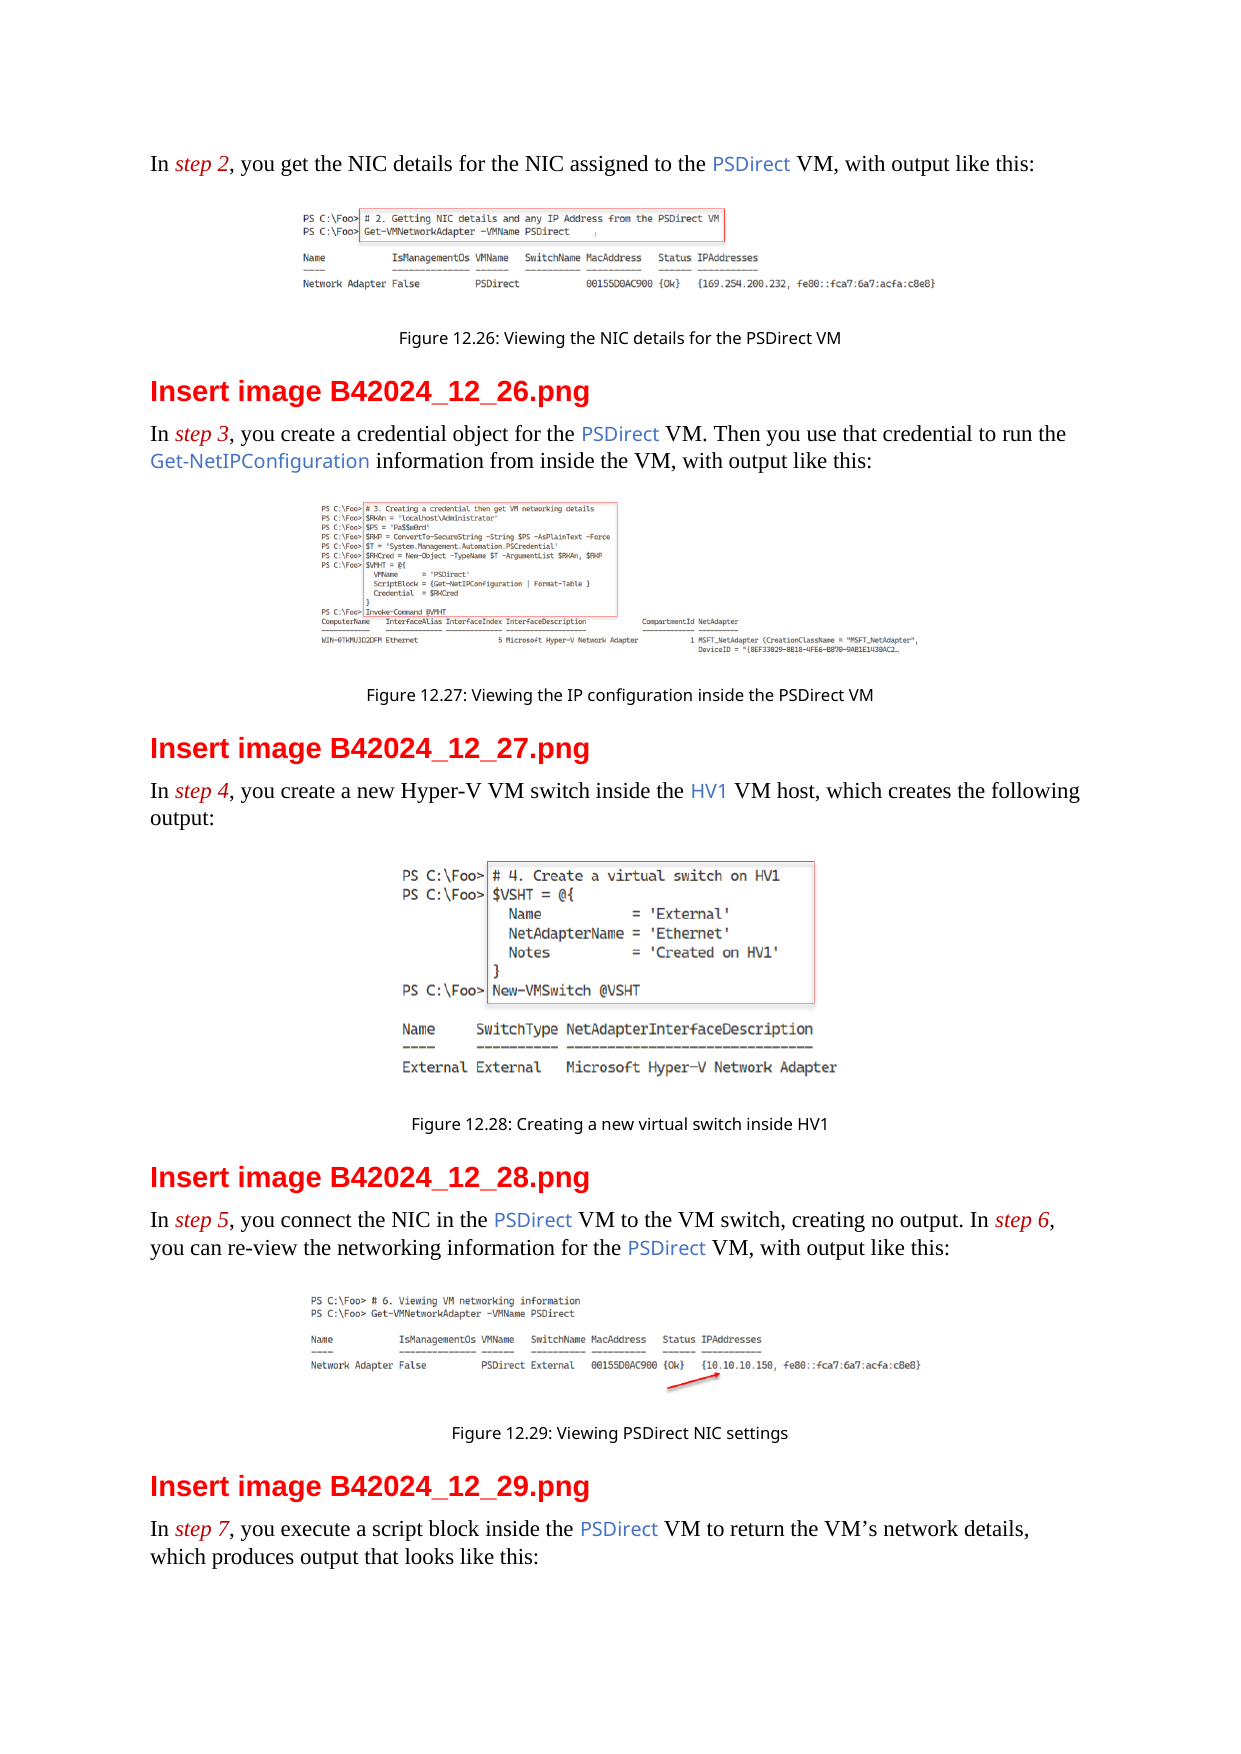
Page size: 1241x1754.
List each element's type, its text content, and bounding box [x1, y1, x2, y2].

picture [305, 1285, 936, 1397]
text Insert image B42024_12_26.png [150, 374, 1090, 408]
text Figure 12.28: Creating a new virtual switch inside HV1 [150, 1113, 1090, 1135]
text In step 7, you execute a script block inside the PSDirect VM to return the VM’s network details, which produces output that looks like this: [150, 1516, 1090, 1569]
text In step 2, you get the NIC details for the NIC assigned to the PSDirect VM, with output like this: [150, 150, 1090, 177]
picture [383, 855, 857, 1088]
text In step 4, you create a new Hyper-V VM switch inside the HV1 VM host, which creates the following output: [150, 777, 1090, 830]
text In step 5, you connect the NIC in the PSDirect VM to the VM switch, creating no output. In step 6, you can re-view the networking information for the PSDirect VM, with output like this: [150, 1206, 1090, 1261]
picture [312, 499, 928, 659]
picture [291, 202, 949, 302]
text Insert image B42024_12_28.png [150, 1160, 1090, 1194]
text Figure 12.27: Viewing the IP configuration inside the PSDirect VM [150, 683, 1090, 706]
text Figure 12.29: Viewing PSDirect NIC settings [150, 1422, 1090, 1444]
text Insert image B42024_12_29.png [150, 1469, 1090, 1503]
text In step 3, you create a credential object for the PSDirect VM. Then you use that credential to run the Get-NetIPConfiguration information from inside the VM, with output like this: [150, 420, 1090, 474]
text Insert image B42024_12_27.png [150, 731, 1090, 764]
text Figure 12.26: Viewing the NIC details for the PSDirect VM [150, 326, 1090, 349]
